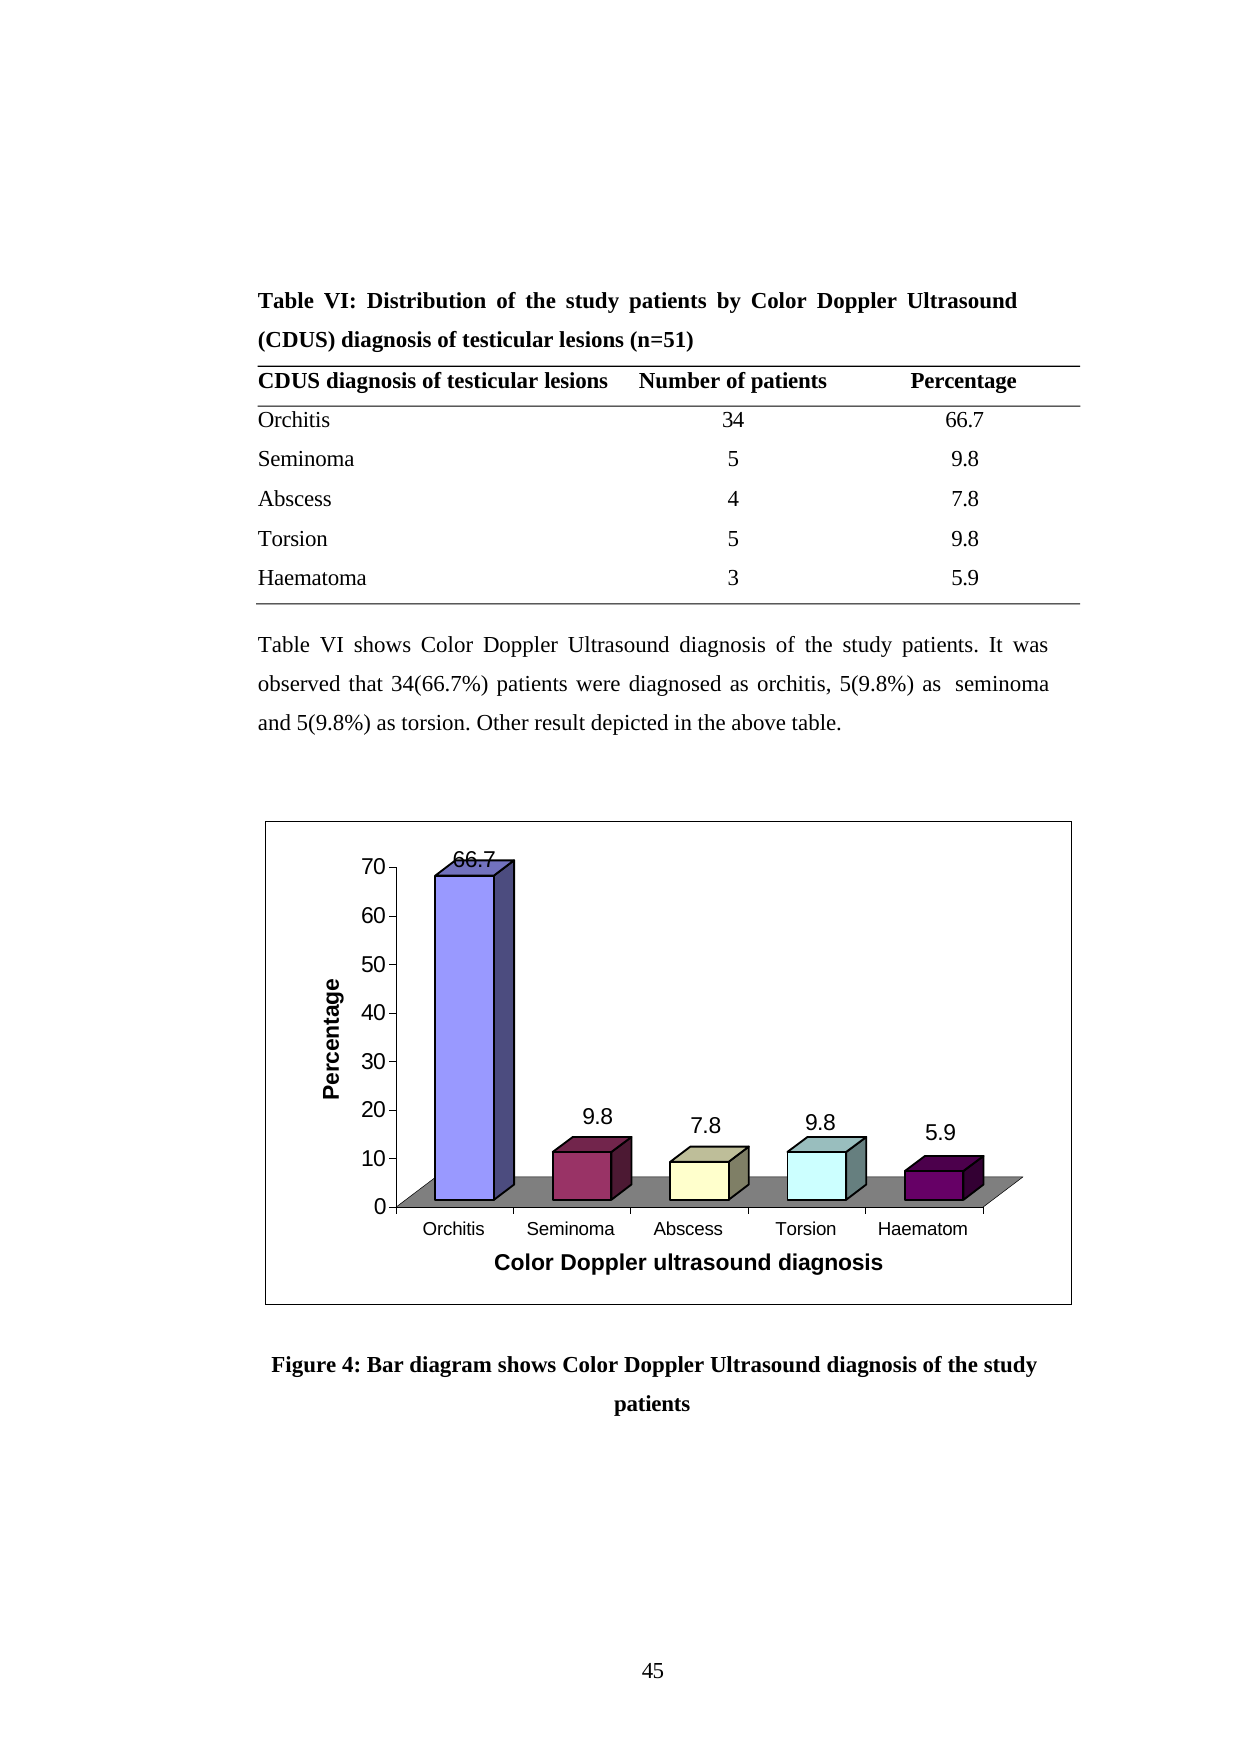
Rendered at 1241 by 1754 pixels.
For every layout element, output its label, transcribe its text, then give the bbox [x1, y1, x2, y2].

subtitle Figure 4: Bar diagram shows Color Doppler Ultrasound diagnosis of the study patients [271, 1351, 1046, 1417]
text CDUS diagnosis of testicular lesions Number of patients Percentage [258, 367, 1180, 394]
subtitle Table VI: Distribution of the study patients by Color Doppler Ultrasound (CDUS) diagnosis of testicular lesions (n=51) [258, 287, 1060, 352]
text Table VI shows Color Doppler Ultrasound diagnosis of the study patients. It was observed that 34(66.7%) patients were diagnosed as orchitis, 5(9.8%) as seminoma and 5(9.8%) as torsion. Other result depicted in the above table. [258, 631, 1049, 735]
